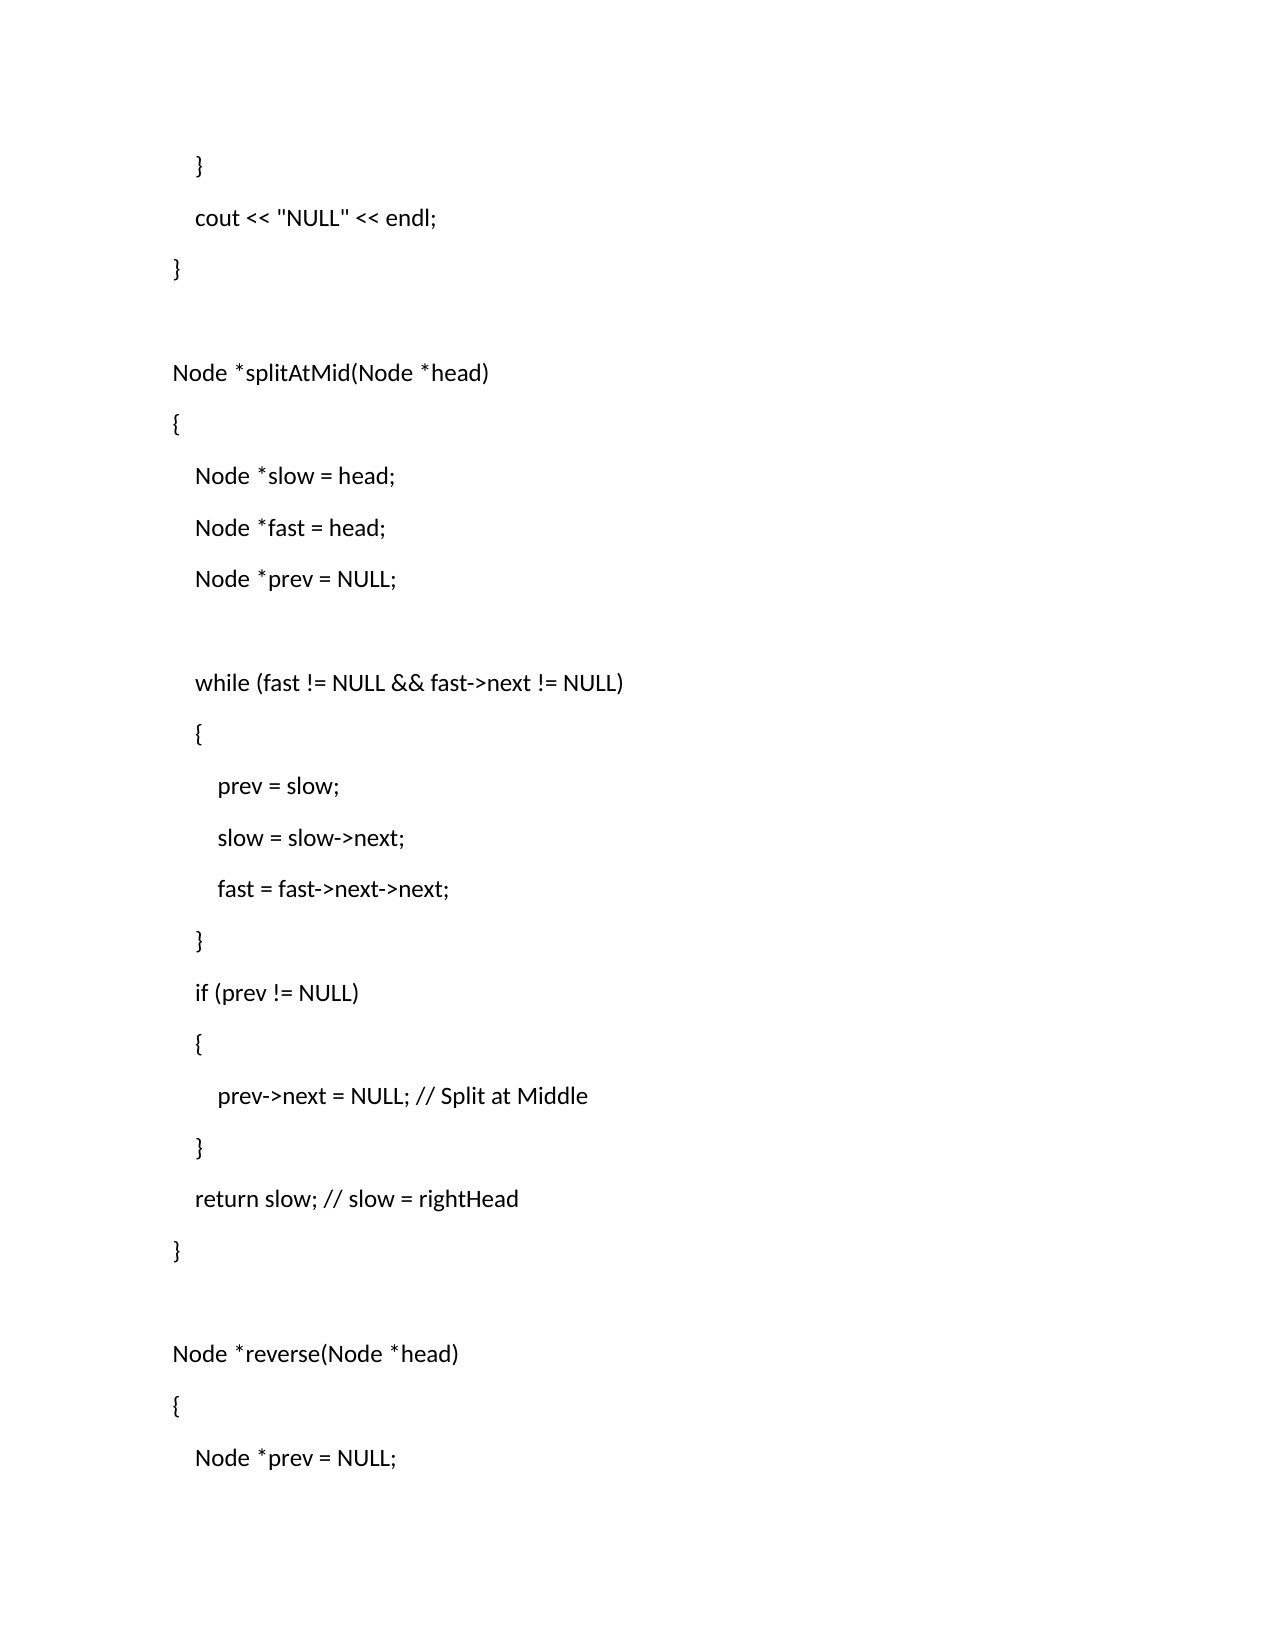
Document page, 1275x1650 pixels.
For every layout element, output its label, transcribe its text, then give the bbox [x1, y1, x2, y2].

text while (fast != NULL && fast->next != NULL) [150, 667, 1125, 697]
text { [150, 408, 1125, 439]
text Node *prev = NULL; [150, 1442, 1125, 1472]
text cout << "NULL" << endl; [150, 202, 1125, 232]
text prev = slow; [150, 770, 1125, 801]
text Node *fast = head; [150, 512, 1125, 542]
text } [150, 1235, 1125, 1266]
text } [150, 925, 1125, 956]
text { [150, 1028, 1125, 1059]
text { [150, 718, 1125, 749]
text } [150, 150, 1125, 181]
text Node *prev = NULL; [150, 563, 1125, 594]
text { [150, 1390, 1125, 1421]
text prev->next = NULL; // Split at Middle [150, 1080, 1125, 1111]
text Node *slow = head; [150, 460, 1125, 491]
text Node *splitAtMid(Node *head) [150, 357, 1125, 387]
text } [150, 1132, 1125, 1162]
text slow = slow->next; [150, 822, 1125, 852]
text if (prev != NULL) [150, 977, 1125, 1007]
text } [150, 253, 1125, 284]
text fast = fast->next->next; [150, 873, 1125, 904]
text Node *reverse(Node *head) [150, 1338, 1125, 1369]
text return slow; // slow = rightHead [150, 1183, 1125, 1214]
